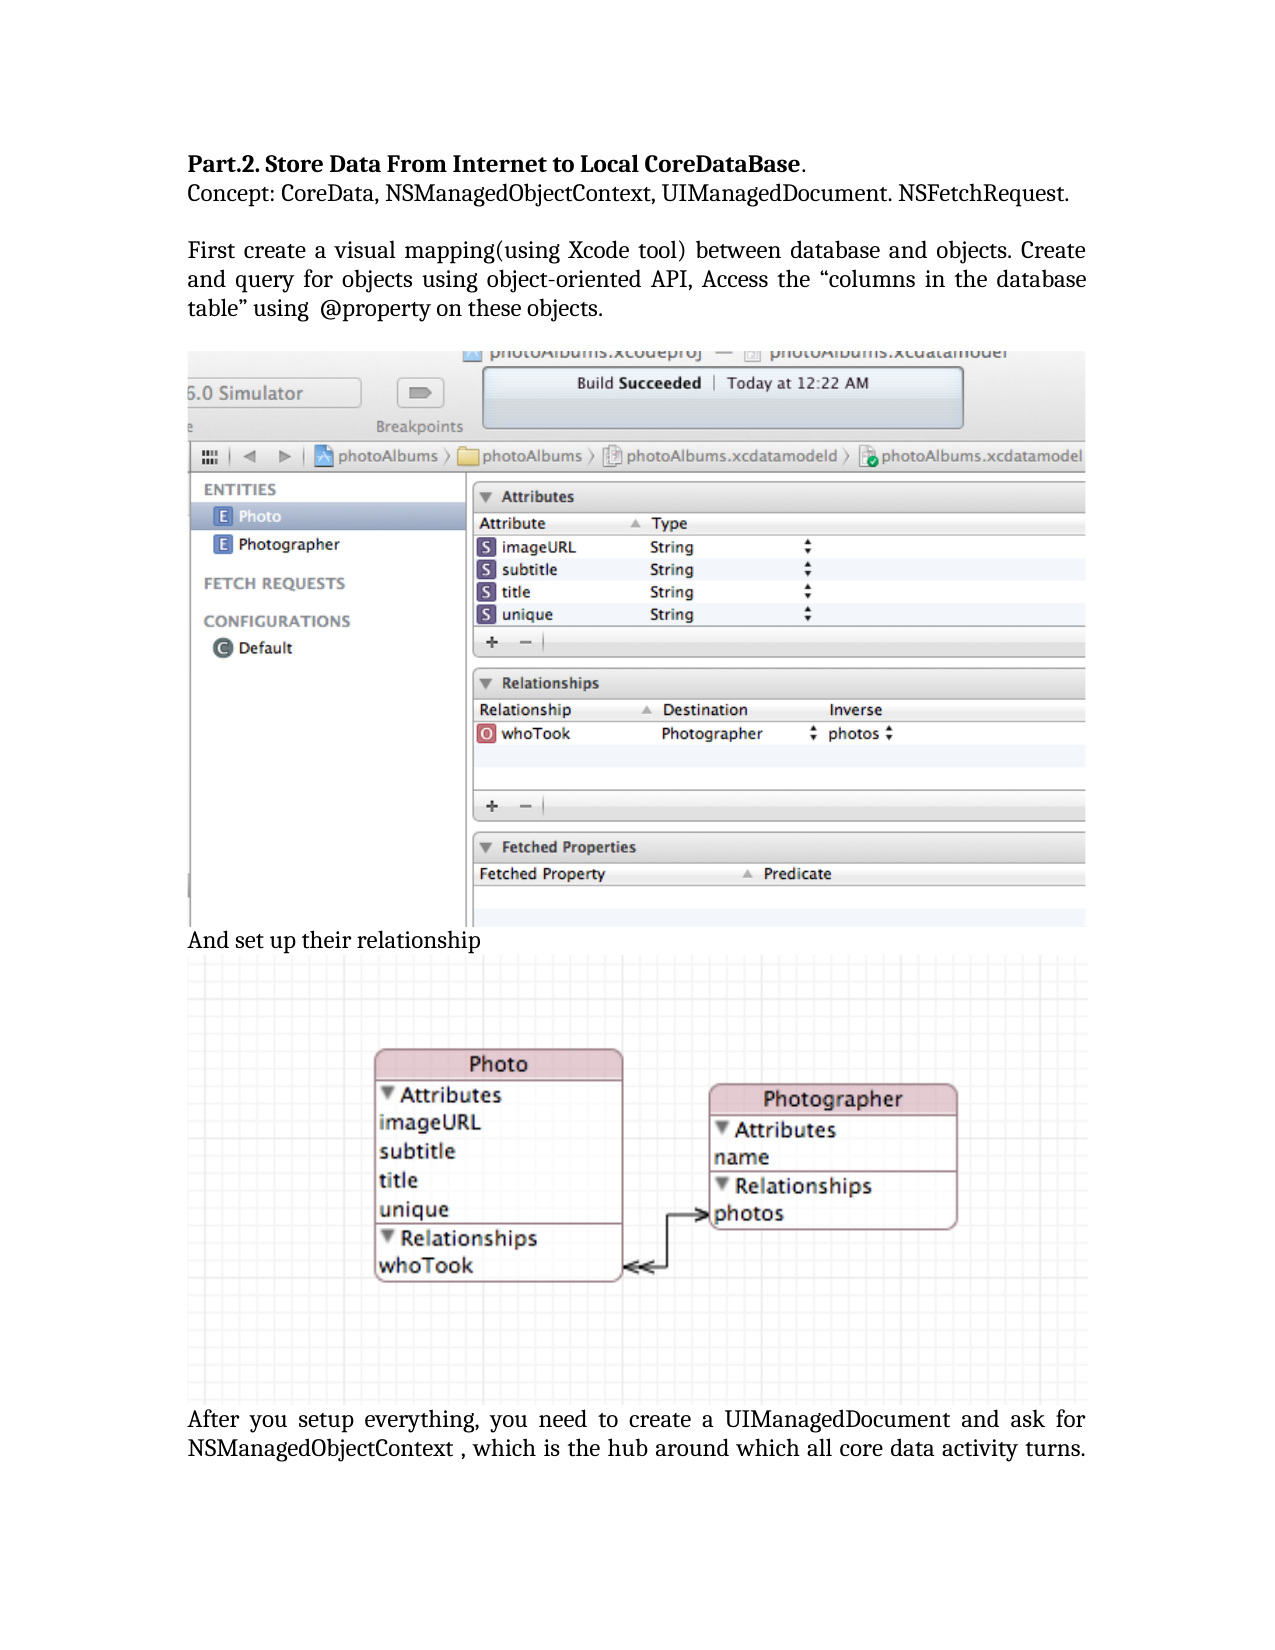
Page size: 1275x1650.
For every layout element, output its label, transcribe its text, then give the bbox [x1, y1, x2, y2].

text Part.2. Store Data From Internet to Local CoreDataBase. [187, 150, 1087, 179]
text First create a visual mapping(using Xcode tool) between database and objects. Create and query for objects using object-oriented API, Access the “columns in the database table” using @property on these objects. [187, 236, 1087, 322]
text Concept: CoreData, NSManagedObjectContext, UIManagedDocument. NSFetchRequest. [187, 179, 1087, 207]
picture [187, 351, 1086, 927]
picture [187, 955, 1088, 1405]
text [187, 1405, 1087, 1462]
text And set up their relationship [187, 926, 1087, 955]
